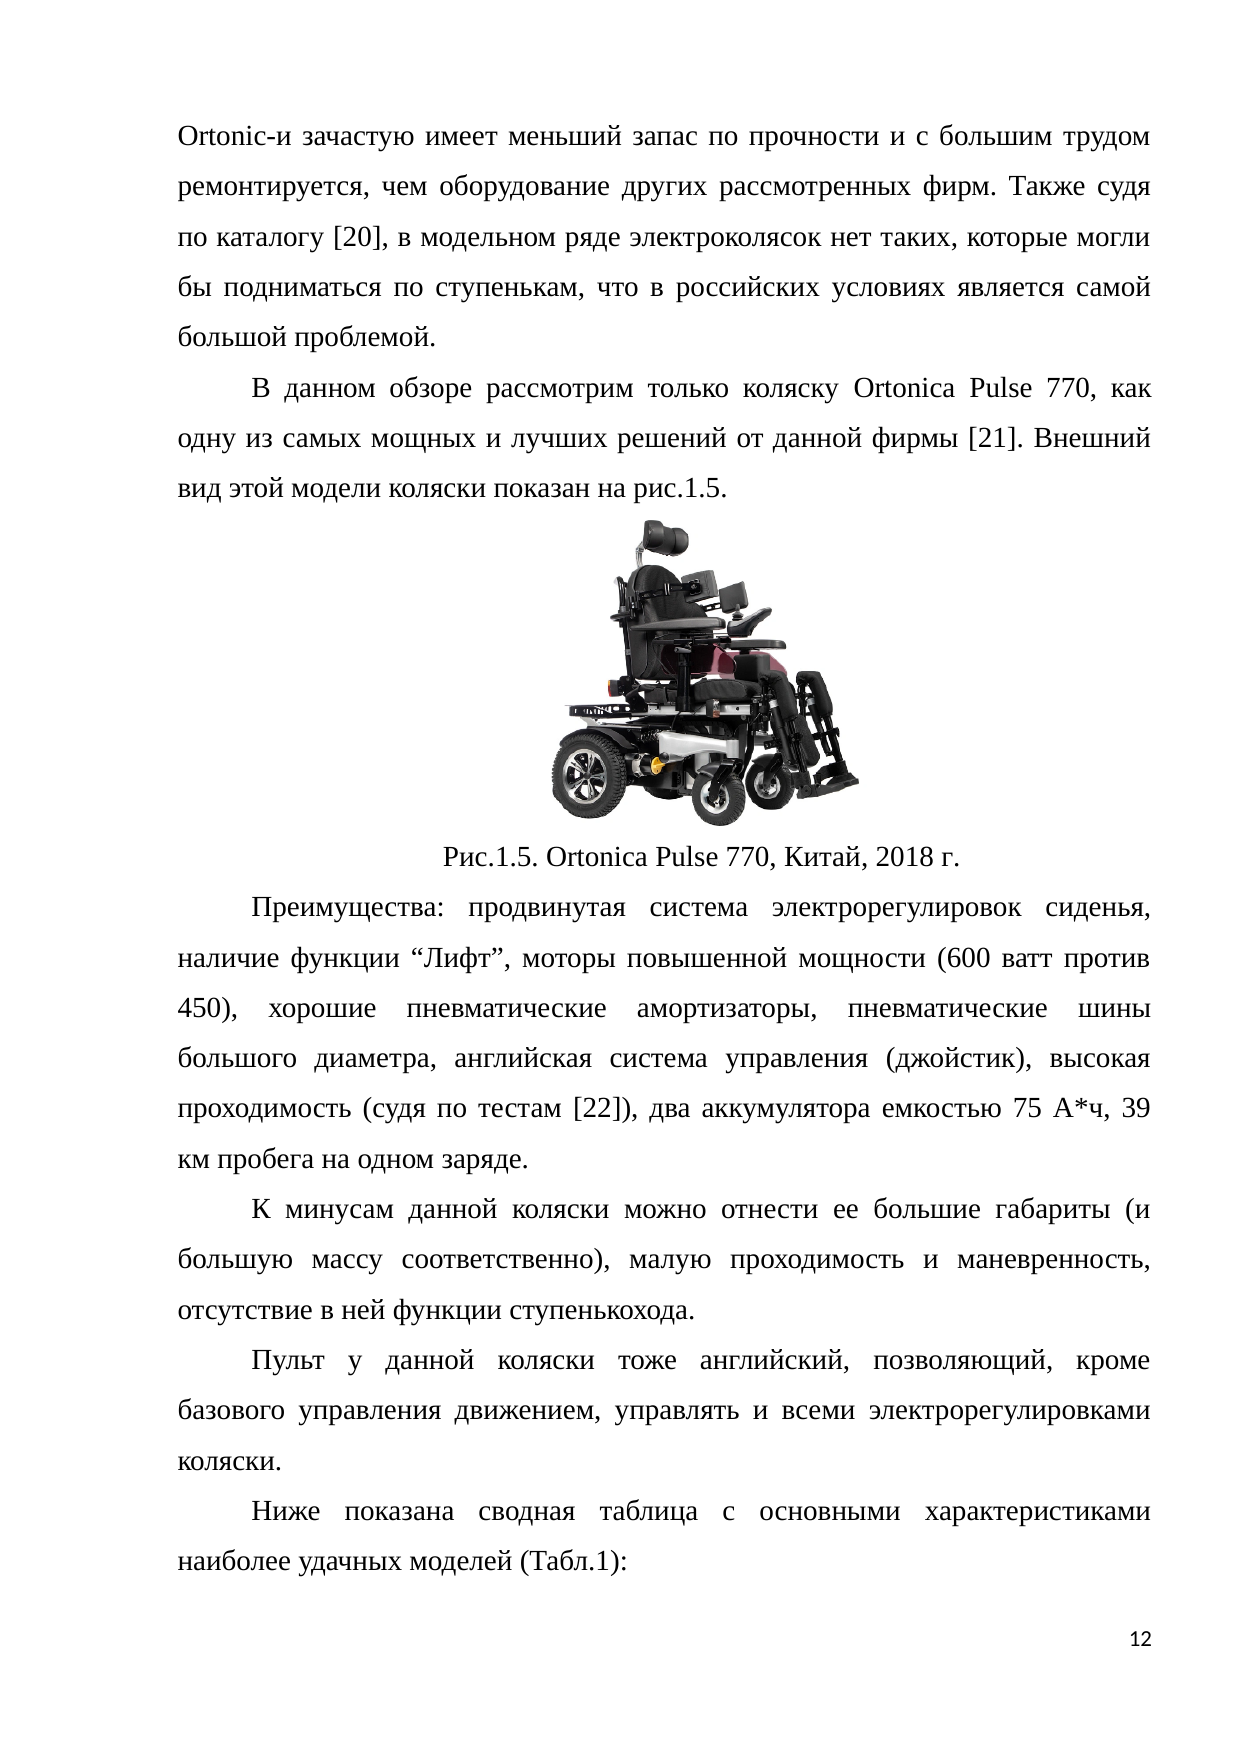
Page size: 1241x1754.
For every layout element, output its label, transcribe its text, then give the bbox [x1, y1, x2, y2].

text В данном обзоре рассмотрим только коляску Ortonica Pulse 770, как одну из самых мощных и лучших решений от данной фирмы [21]. Внешний вид этой модели коляски показан на рис.1.5. [177, 370, 1152, 504]
text Ниже показана сводная таблица с основными характеристиками наиболее удачных моделей (Табл.1): [177, 1493, 1152, 1577]
text Рис.1.5. Ortonica Pulse 770, Китай, 2018 г. [177, 839, 1152, 873]
text Пульт у данной коляски тоже английский, позволяющий, кроме базового управления движением, управлять и всеми электрорегулировками коляски. [177, 1342, 1152, 1476]
text Преимущества: продвинутая система электрорегулировок сиденья, наличие функции “Лифт”, моторы повышенной мощности (600 ватт против 450), хорошие пневматические амортизаторы, пневматические шины большого диаметра, английская система управления (джойстик), высокая проходимость (судя по тестам [22]), два аккумулятора емкостью 75 А*ч, 39 км пробега на одном заряде. [177, 889, 1152, 1174]
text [177, 118, 1152, 353]
text К минусам данной коляски можно отнести ее большие габариты (и большую массу соответственно), малую проходимость и маневренность, отсутствие в ней функции ступенькохода. [177, 1191, 1152, 1325]
picture [526, 520, 877, 826]
